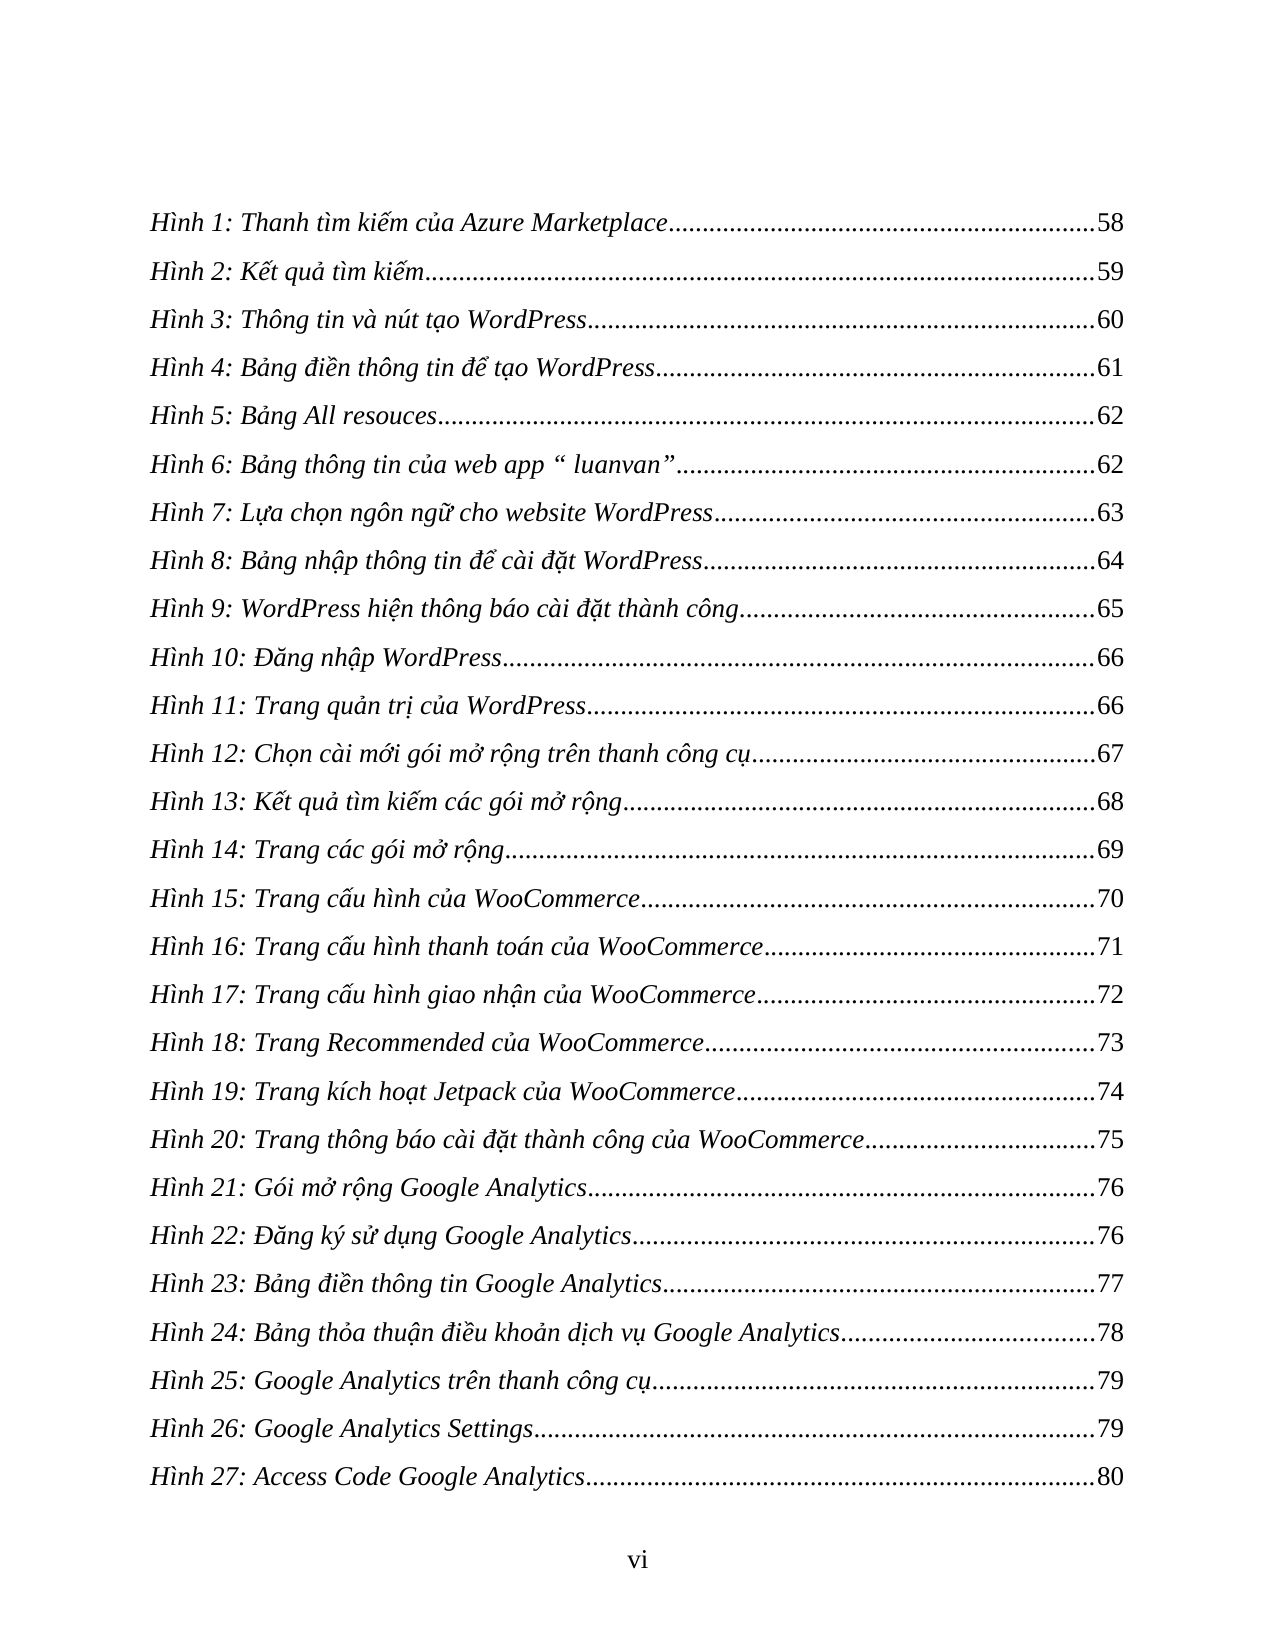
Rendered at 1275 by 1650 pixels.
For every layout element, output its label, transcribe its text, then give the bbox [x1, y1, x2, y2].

text Hình 27: Access Code Google Analytics 80 [150, 1461, 1125, 1492]
text Hình 21: Gói mở rộng Google Analytics 76 [150, 1171, 1125, 1202]
text Hình 18: Trang Recommended của WooCommerce 73 [150, 1026, 1125, 1058]
text Hình 5: Bảng All resouces 62 [150, 399, 1125, 431]
text Hình 25: Google Analytics trên thanh công cụ 79 [150, 1364, 1125, 1395]
text Hình 14: Trang các gói mở rộng 69 [150, 833, 1125, 865]
text Hình 26: Google Analytics Settings 79 [150, 1412, 1125, 1443]
text Hình 7: Lựa chọn ngôn ngữ cho website WordPress 63 [150, 496, 1125, 527]
text Hình 11: Trang quản trị của WordPress 66 [150, 689, 1125, 720]
text Hình 20: Trang thông báo cài đặt thành công của WooCommerce 75 [150, 1123, 1125, 1154]
text Hình 24: Bảng thỏa thuận điều khoản dịch vụ Google Analytics 78 [150, 1316, 1125, 1347]
text Hình 8: Bảng nhập thông tin để cài đặt WordPress 64 [150, 544, 1125, 575]
text Hình 10: Đăng nhập WordPress 66 [150, 641, 1125, 672]
text Hình 2: Kết quả tìm kiếm 59 [150, 255, 1125, 286]
text Hình 1: Thanh tìm kiếm của Azure Marketplace 58 [150, 207, 1125, 238]
text Hình 23: Bảng điền thông tin Google Analytics 77 [150, 1268, 1125, 1299]
text Hình 3: Thông tin và nút tạo WordPress 60 [150, 303, 1125, 334]
text Hình 22: Đăng ký sử dụng Google Analytics 76 [150, 1219, 1125, 1251]
text Hình 4: Bảng điền thông tin để tạo WordPress 61 [150, 351, 1125, 382]
text Hình 12: Chọn cài mới gói mở rộng trên thanh công cụ 67 [150, 737, 1125, 768]
text Hình 16: Trang cấu hình thanh toán của WooCommerce 71 [150, 930, 1125, 961]
text Hình 9: WordPress hiện thông báo cài đặt thành công 65 [150, 592, 1125, 623]
text Hình 15: Trang cấu hình của WooCommerce 70 [150, 882, 1125, 913]
text Hình 17: Trang cấu hình giao nhận của WooCommerce 72 [150, 978, 1125, 1009]
text Hình 6: Bảng thông tin của web app “ luanvan” 62 [150, 448, 1125, 479]
text Hình 19: Trang kích hoạt Jetpack của WooCommerce 74 [150, 1075, 1125, 1106]
text Hình 13: Kết quả tìm kiếm các gói mở rộng 68 [150, 785, 1125, 816]
